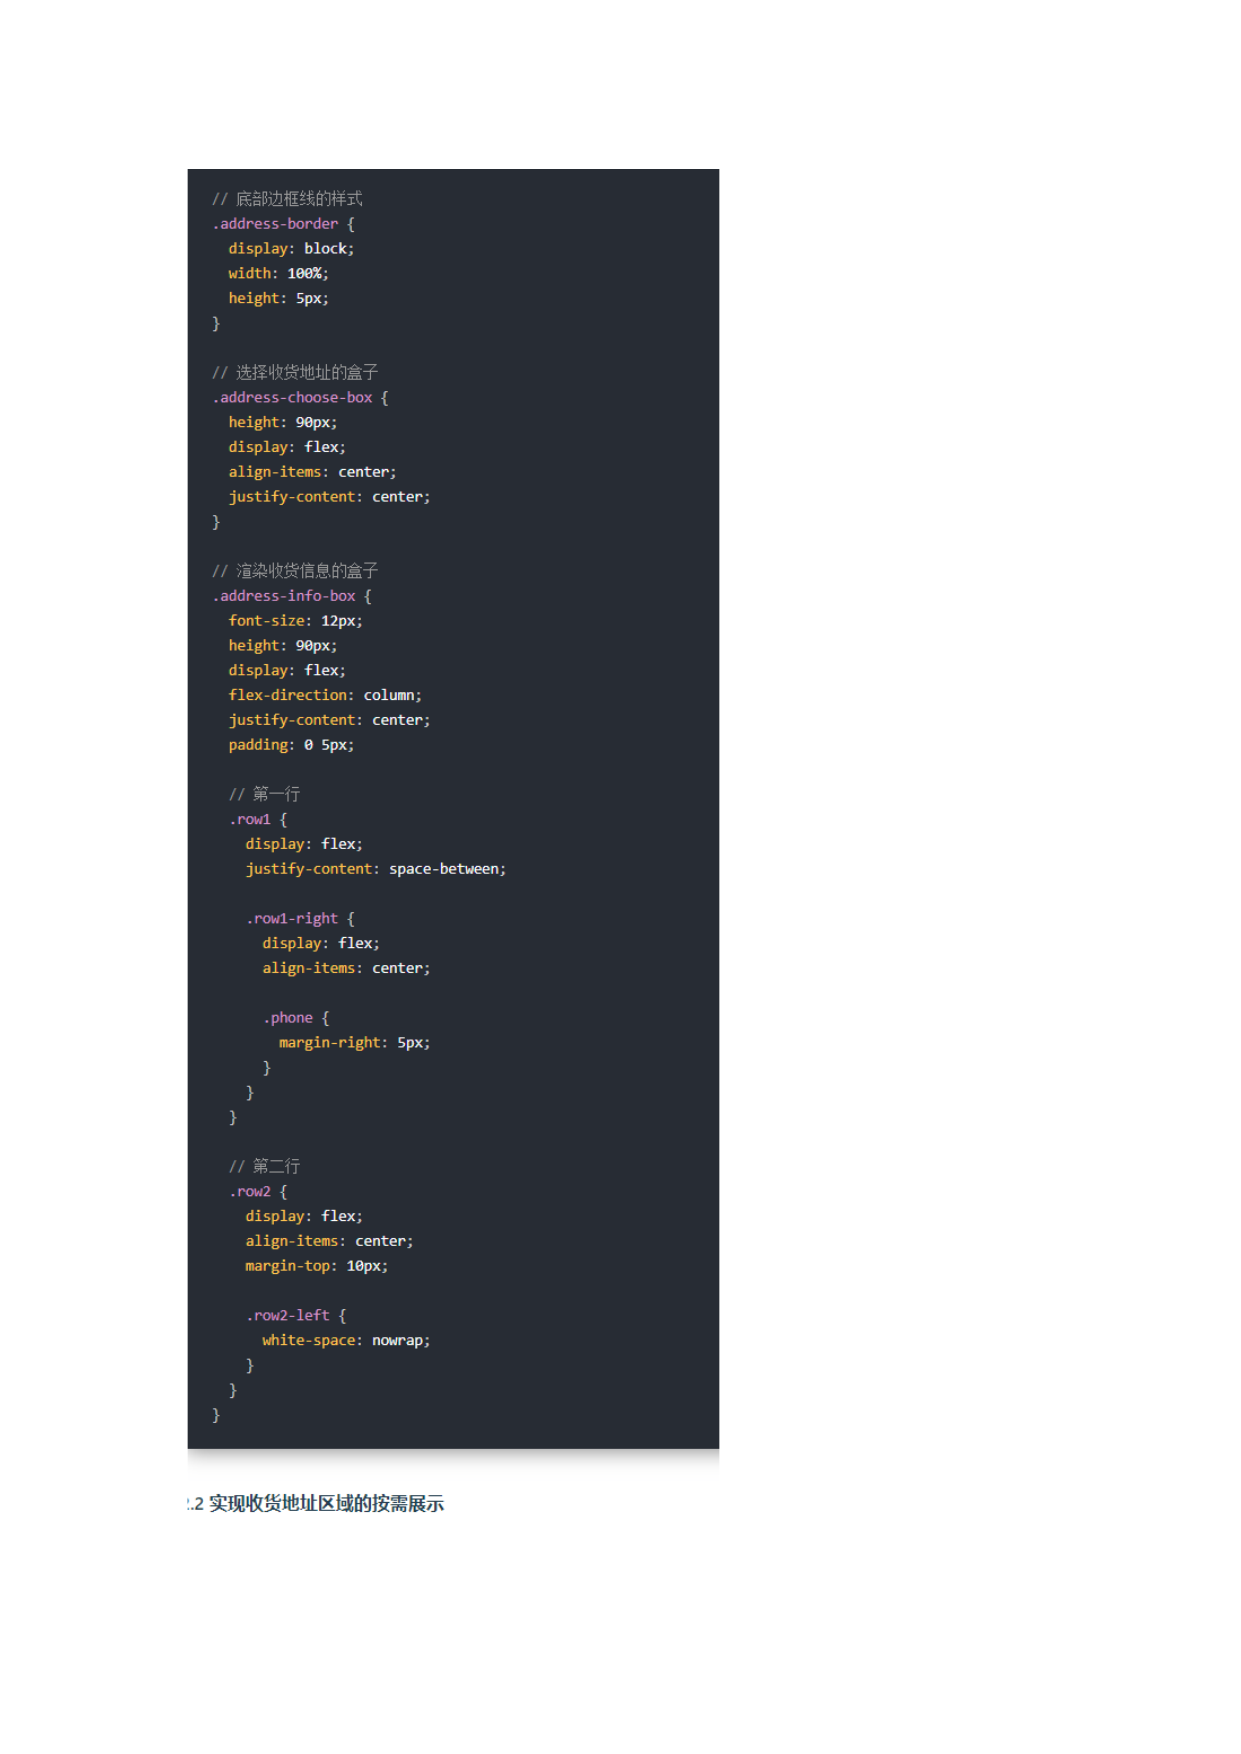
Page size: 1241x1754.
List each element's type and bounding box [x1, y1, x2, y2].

picture [187, 169, 720, 1520]
